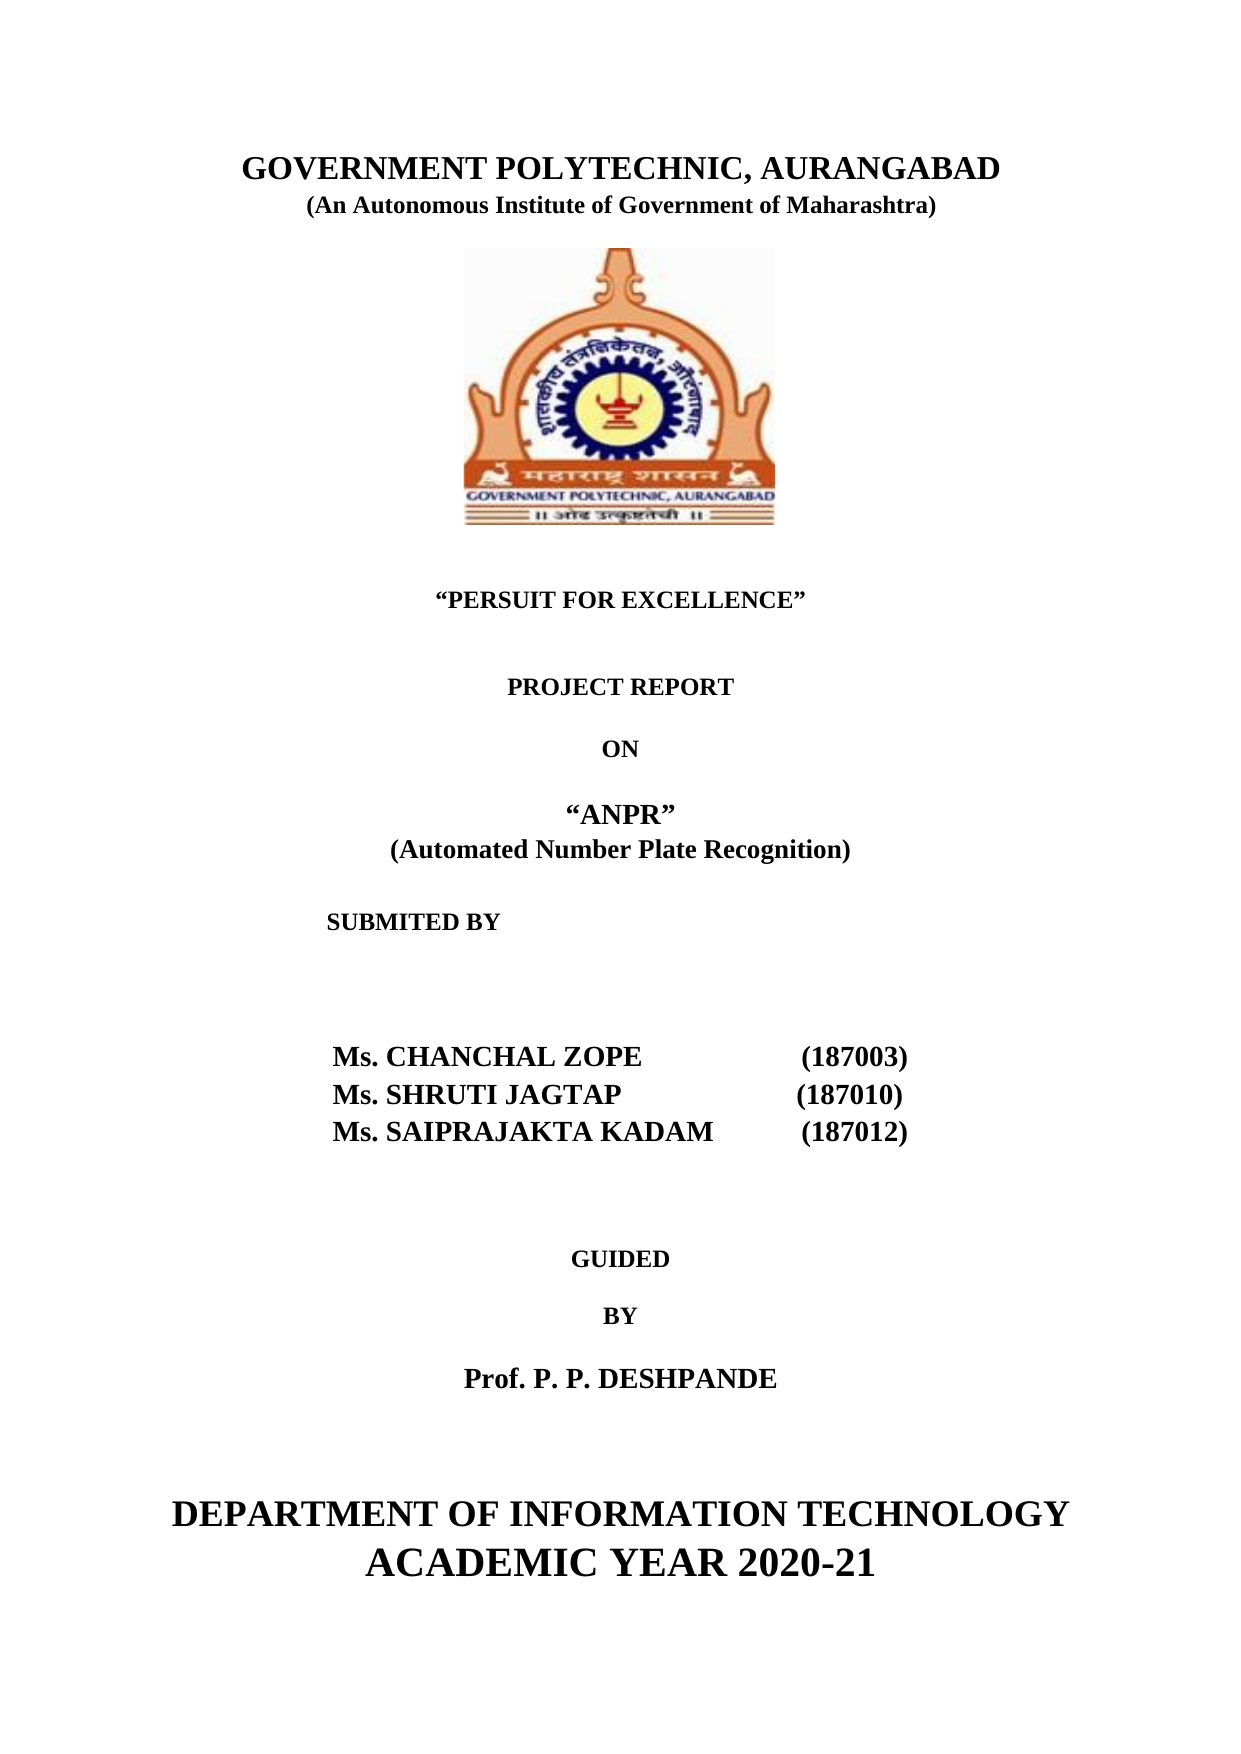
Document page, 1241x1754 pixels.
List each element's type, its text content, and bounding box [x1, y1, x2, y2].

text (Automated Number Plate Recognition) [139, 834, 1101, 865]
table_cell (187012) [784, 1114, 924, 1151]
table_header (187003) [784, 1039, 924, 1076]
title ACADEMIC YEAR 2020-21 [139, 1537, 1102, 1585]
text “PERSUIT FOR EXCELLENCE” PROJECT REPORT [435, 528, 806, 701]
table_cell Ms. SHRUTI JAGTAP [316, 1076, 784, 1114]
subtitle GOVERNMENT POLYTECHNIC, AURANGABAD [139, 145, 1102, 188]
text GUIDED BY [570, 1244, 670, 1330]
text (An Autonomous Institute of Government of Maharashtra) [139, 191, 1103, 219]
text ON [139, 734, 1101, 763]
text DEPARTMENT OF INFORMATION TECHNOLOGY [139, 1491, 1103, 1534]
text “ANPR” [139, 797, 1101, 831]
table_header Ms. CHANCHAL ZOPE [316, 1039, 784, 1076]
table_cell (187010) [784, 1076, 924, 1114]
text SUBMITED BY [139, 907, 687, 936]
text Prof. P. P. DESHPANDE [139, 1362, 1102, 1395]
table_cell Ms. SAIPRAJAKTA KADAM [316, 1114, 784, 1151]
picture [463, 248, 776, 525]
